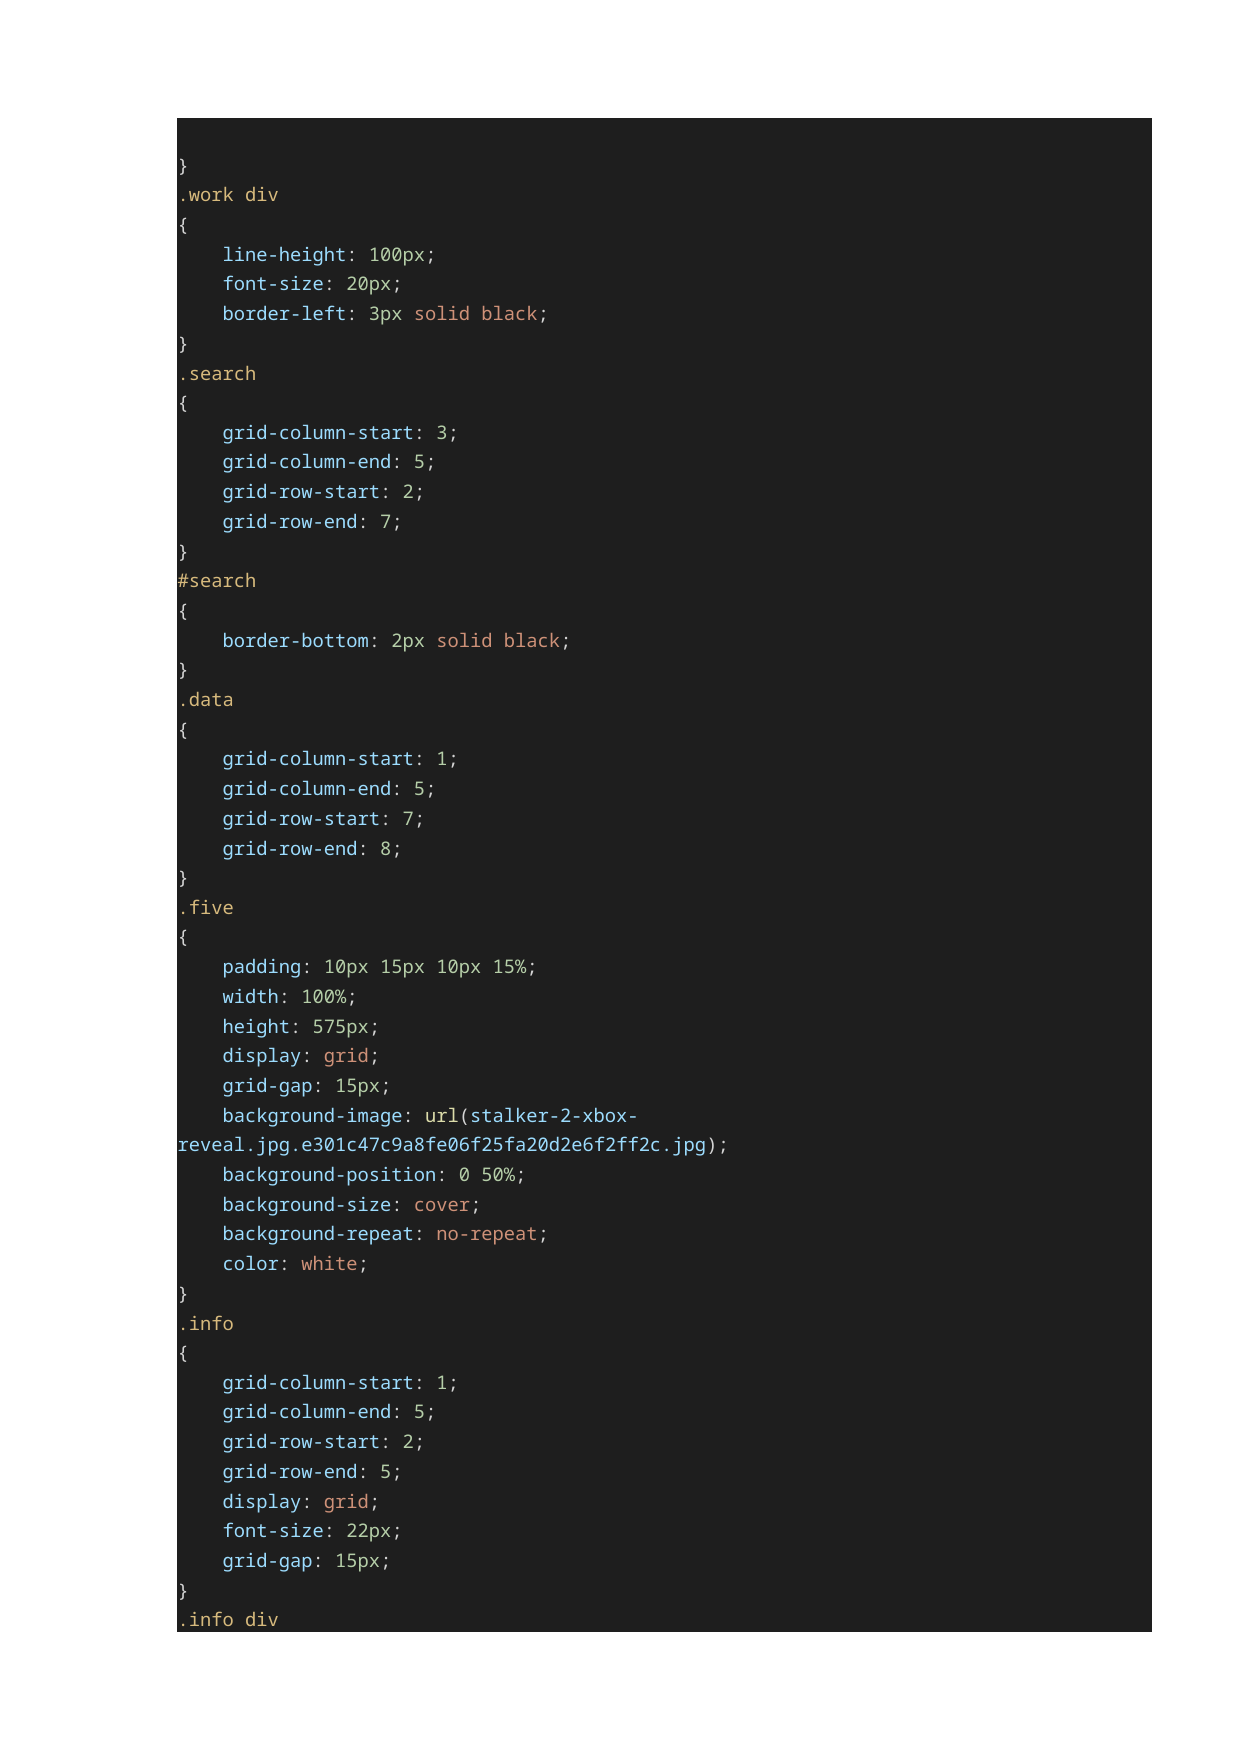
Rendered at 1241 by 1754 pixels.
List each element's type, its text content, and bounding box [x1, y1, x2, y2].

text height: 575px; [177, 1009, 1152, 1038]
text .five [177, 890, 1152, 920]
text background-size: cover; [177, 1187, 1152, 1217]
text display: grid; [177, 1484, 1152, 1513]
text width: 100%; [177, 979, 1152, 1009]
text { [177, 207, 1152, 237]
text } [177, 326, 1152, 356]
text grid-row-end: 5; [177, 1454, 1152, 1484]
text grid-row-start: 2; [177, 1424, 1152, 1454]
text grid-row-end: 8; [177, 831, 1152, 860]
text grid-row-start: 2; [177, 474, 1152, 504]
text grid-gap: 15px; [177, 1068, 1152, 1098]
text background-repeat: no-repeat; [177, 1217, 1152, 1246]
text border-bottom: 2px solid black; [177, 623, 1152, 652]
text } [177, 652, 1152, 682]
text grid-column-end: 5; [177, 445, 1152, 474]
text { [177, 712, 1152, 742]
text grid-gap: 15px; [177, 1543, 1152, 1573]
text .work div [177, 177, 1152, 207]
text { [177, 385, 1152, 415]
text grid-column-end: 5; [177, 771, 1152, 801]
text grid-column-start: 1; [177, 742, 1152, 771]
text { [177, 920, 1152, 949]
text grid-column-end: 5; [177, 1395, 1152, 1424]
text .data [177, 682, 1152, 712]
text background-image: url(stalker-2-xbox-reveal.jpg.e301c47c9a8fe06f25fa20d2e6f2ff2c.jpg); [177, 1098, 1152, 1157]
text } [177, 534, 1152, 563]
text } [177, 860, 1152, 890]
text font-size: 22px; [177, 1513, 1152, 1543]
text { [177, 593, 1152, 623]
text } [177, 1573, 1152, 1602]
text .info [177, 1306, 1152, 1335]
text } [177, 148, 1152, 177]
text font-size: 20px; [177, 267, 1152, 296]
text grid-column-start: 1; [177, 1365, 1152, 1395]
text display: grid; [177, 1038, 1152, 1068]
text background-position: 0 50%; [177, 1157, 1152, 1187]
text } [177, 1276, 1152, 1306]
text grid-row-start: 7; [177, 801, 1152, 831]
text grid-row-end: 7; [177, 504, 1152, 534]
text color: white; [177, 1246, 1152, 1276]
text .search [177, 356, 1152, 385]
text { [177, 1335, 1152, 1365]
text grid-column-start: 3; [177, 415, 1152, 445]
text #search [177, 563, 1152, 593]
text line-height: 100px; [177, 237, 1152, 267]
text border-left: 3px solid black; [177, 296, 1152, 326]
text .info div [177, 1602, 1152, 1632]
text padding: 10px 15px 10px 15%; [177, 949, 1152, 979]
